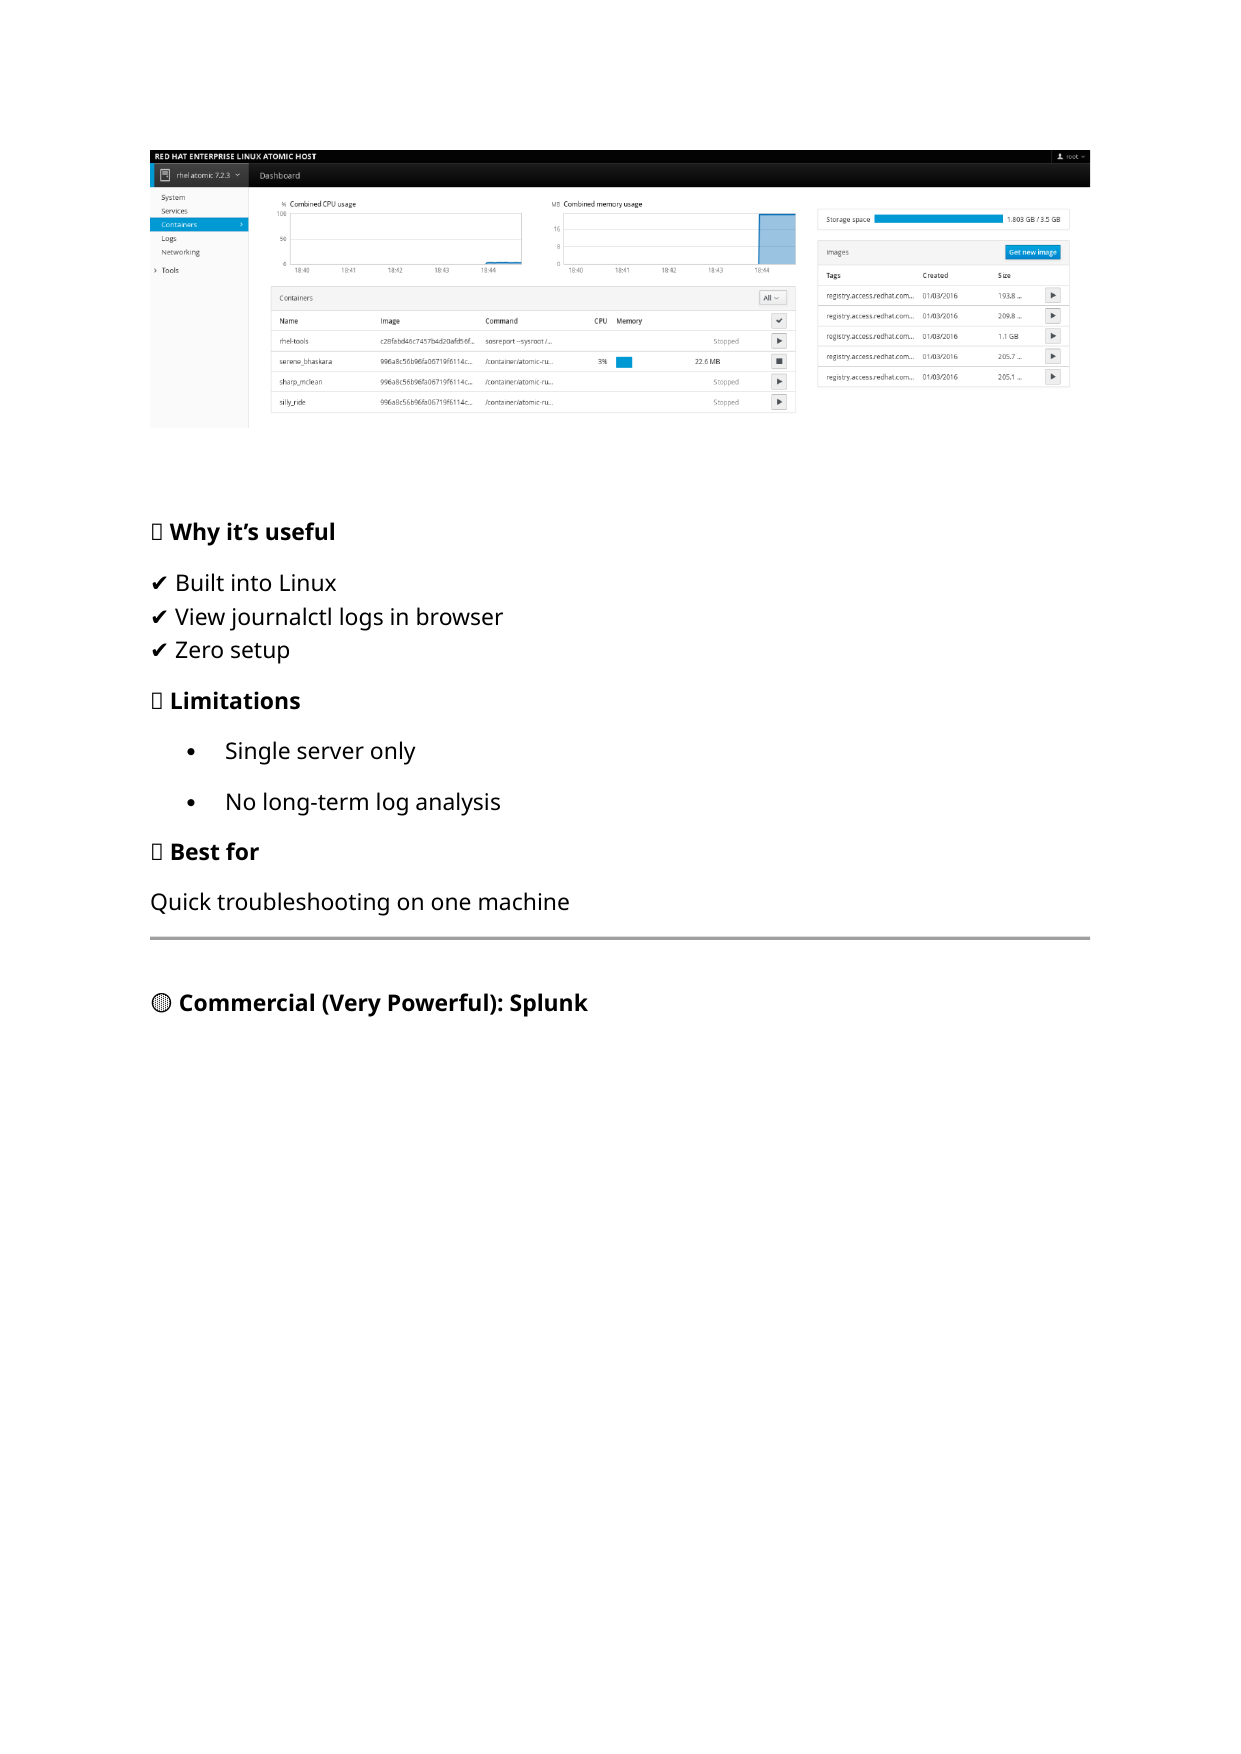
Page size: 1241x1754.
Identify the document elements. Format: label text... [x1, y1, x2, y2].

text ✔ Built into Linux ✔ View journalctl logs in browser ✔ Zero setup [150, 567, 1090, 665]
text Quick troubleshooting on one machine [150, 886, 1090, 917]
text 📌 Best for [150, 836, 1090, 867]
text 🟡 Commercial (Very Powerful): Splunk [150, 987, 1090, 1018]
list Single server only [187, 735, 1090, 766]
text ✅ Why it’s useful [150, 516, 1090, 547]
text ❌ Limitations [150, 684, 1090, 716]
picture [150, 150, 1091, 428]
list No long-term log analysis [187, 785, 1090, 817]
